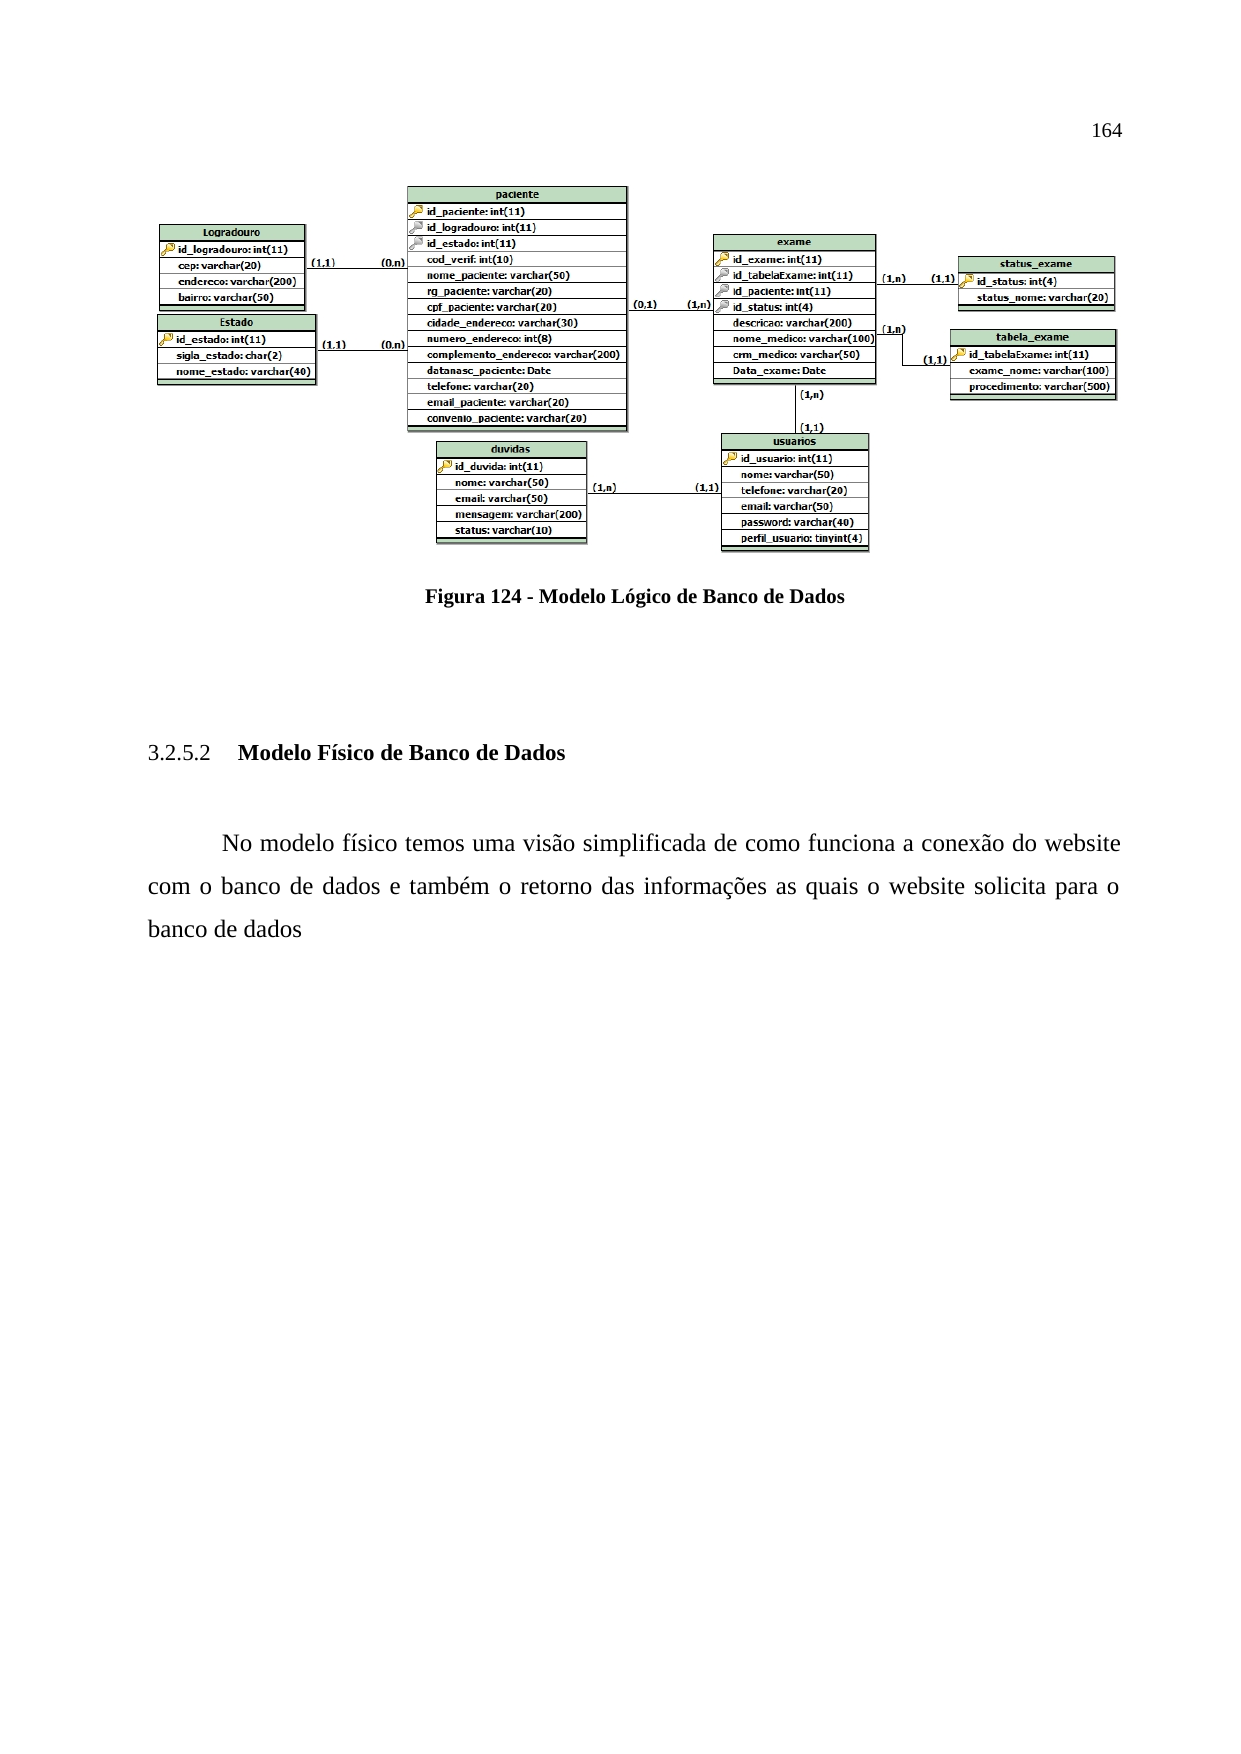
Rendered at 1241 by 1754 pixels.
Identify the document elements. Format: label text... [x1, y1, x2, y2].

subtitle Modelo Físico de Banco de Dados [148, 739, 1122, 766]
picture [147, 177, 1122, 557]
text No modelo físico temos uma visão simplificada de como funciona a conexão do website com o banco de dados e também o retorno das informações as quais o website solicita para o banco de dados [148, 828, 1122, 943]
